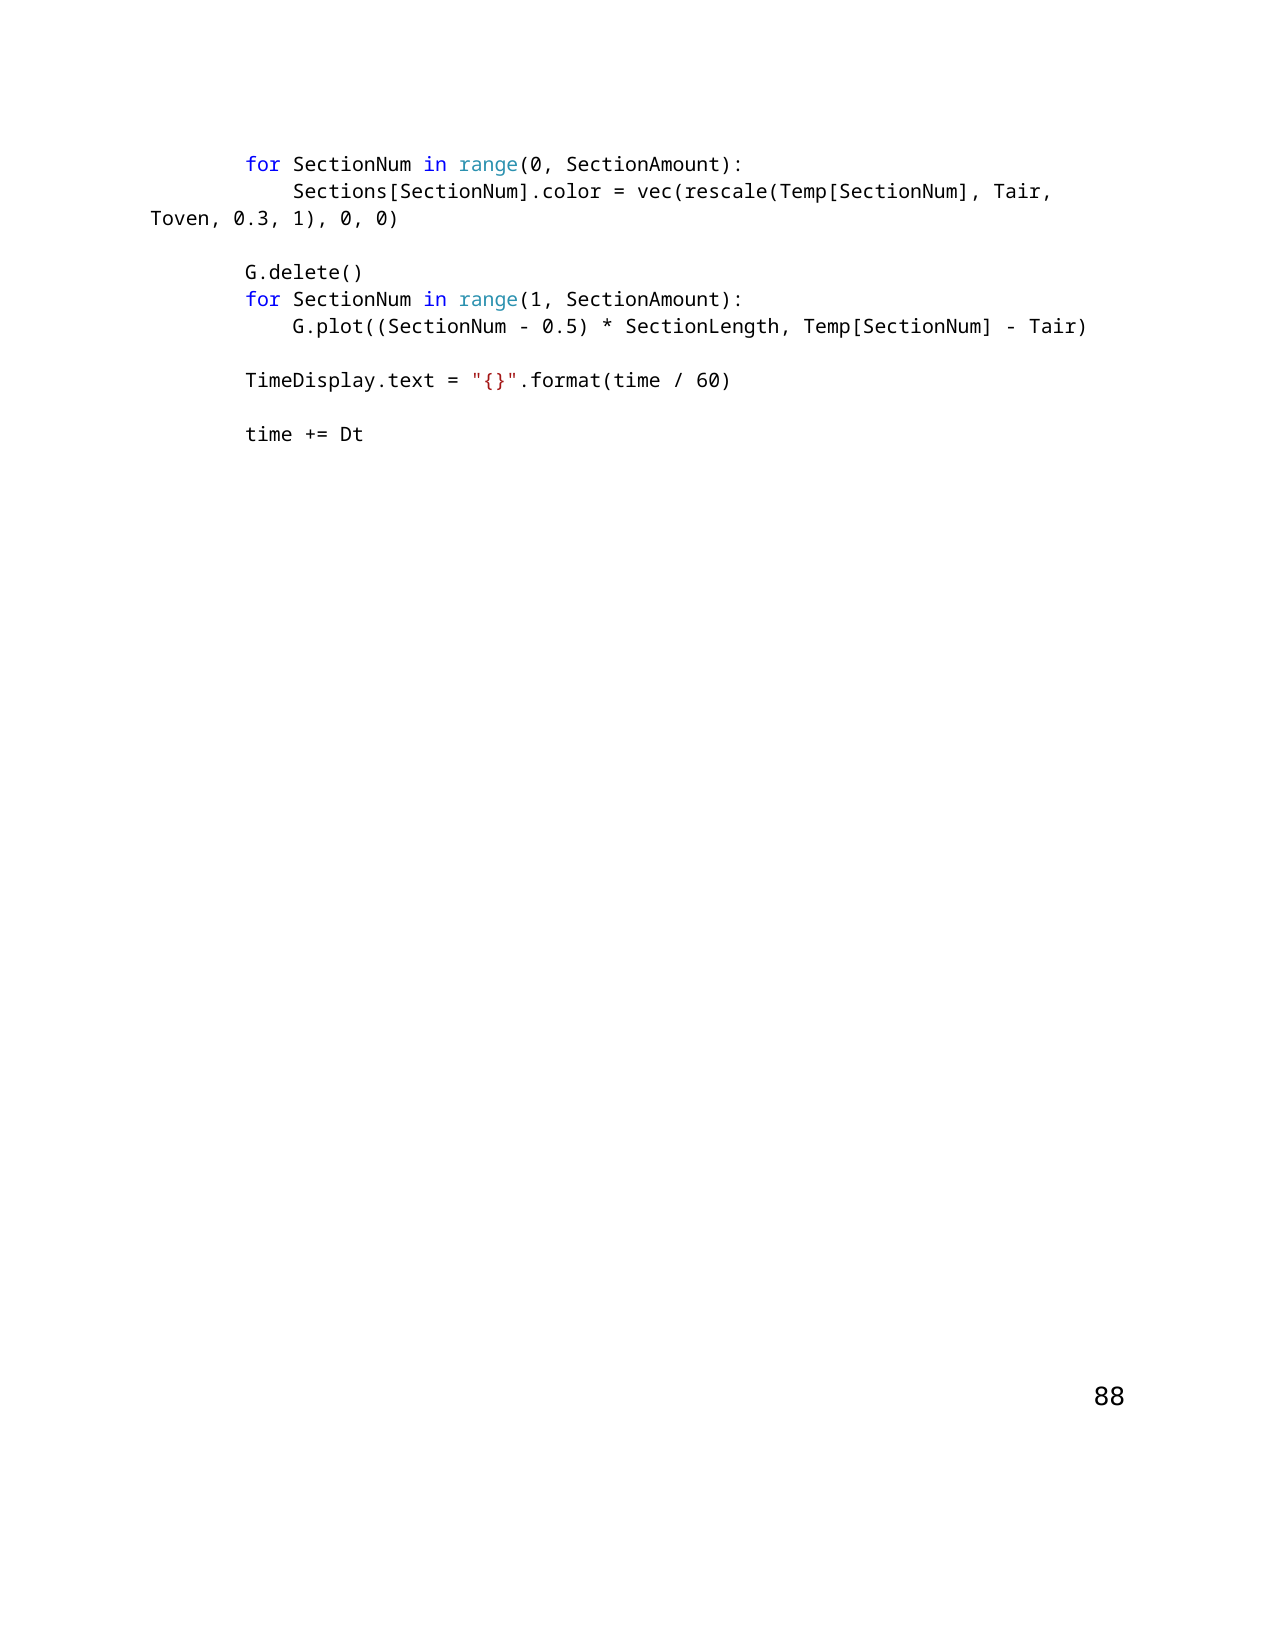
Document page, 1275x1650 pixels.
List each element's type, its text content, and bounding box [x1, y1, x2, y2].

text time += Dt [150, 420, 1125, 447]
text G.plot((SectionNum - 0.5) * SectionLength, Temp[SectionNum] - Tair) [150, 312, 1125, 339]
text for SectionNum in range(0, SectionAmount): [150, 150, 1125, 177]
text G.delete() [150, 258, 1125, 285]
text Sections[SectionNum].color = vec(rescale(Temp[SectionNum], Tair, Toven, 0.3, 1), 0, 0) [150, 177, 1125, 231]
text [150, 285, 1125, 312]
text TimeDisplay.text = "{}".format(time / 60) [150, 366, 1125, 393]
